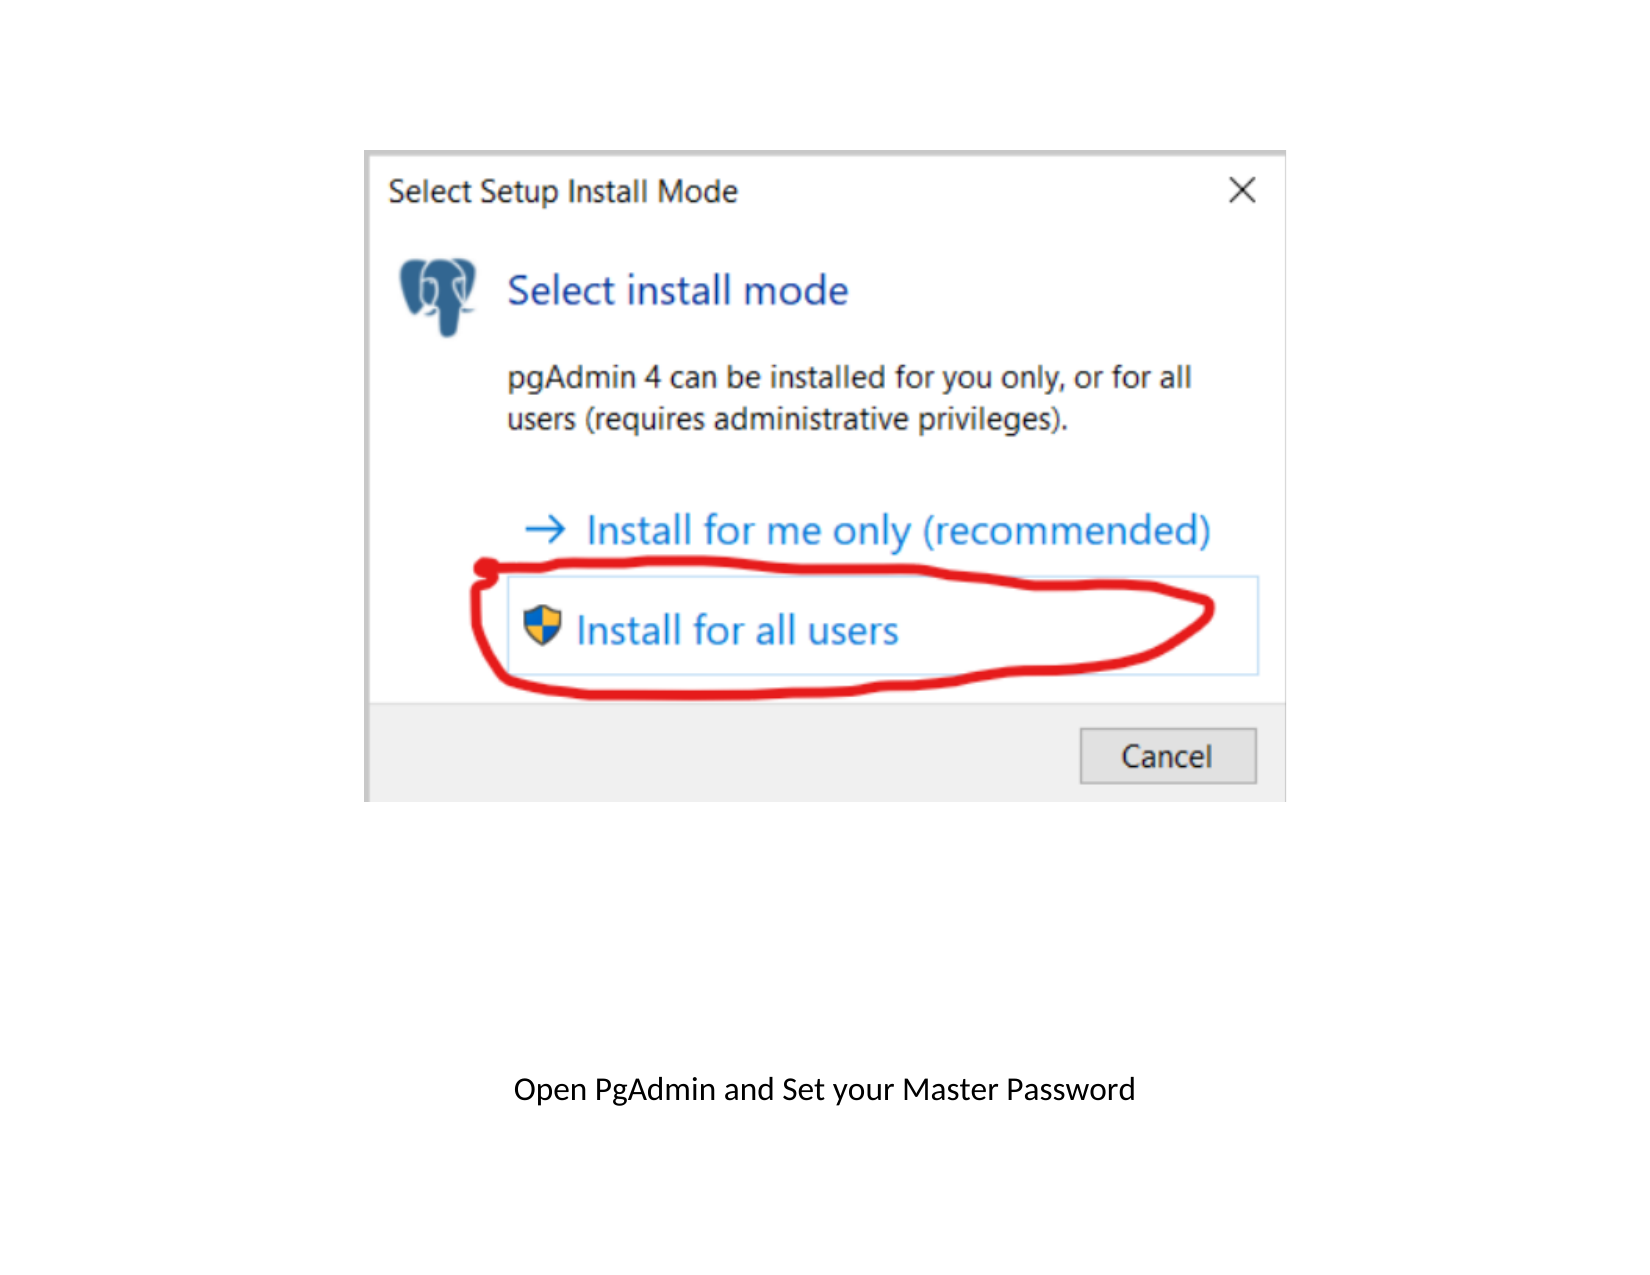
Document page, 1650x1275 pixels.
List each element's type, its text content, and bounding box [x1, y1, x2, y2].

list Open PgAdmin and Set your Master Password [150, 1068, 1500, 1108]
picture [364, 150, 1287, 802]
